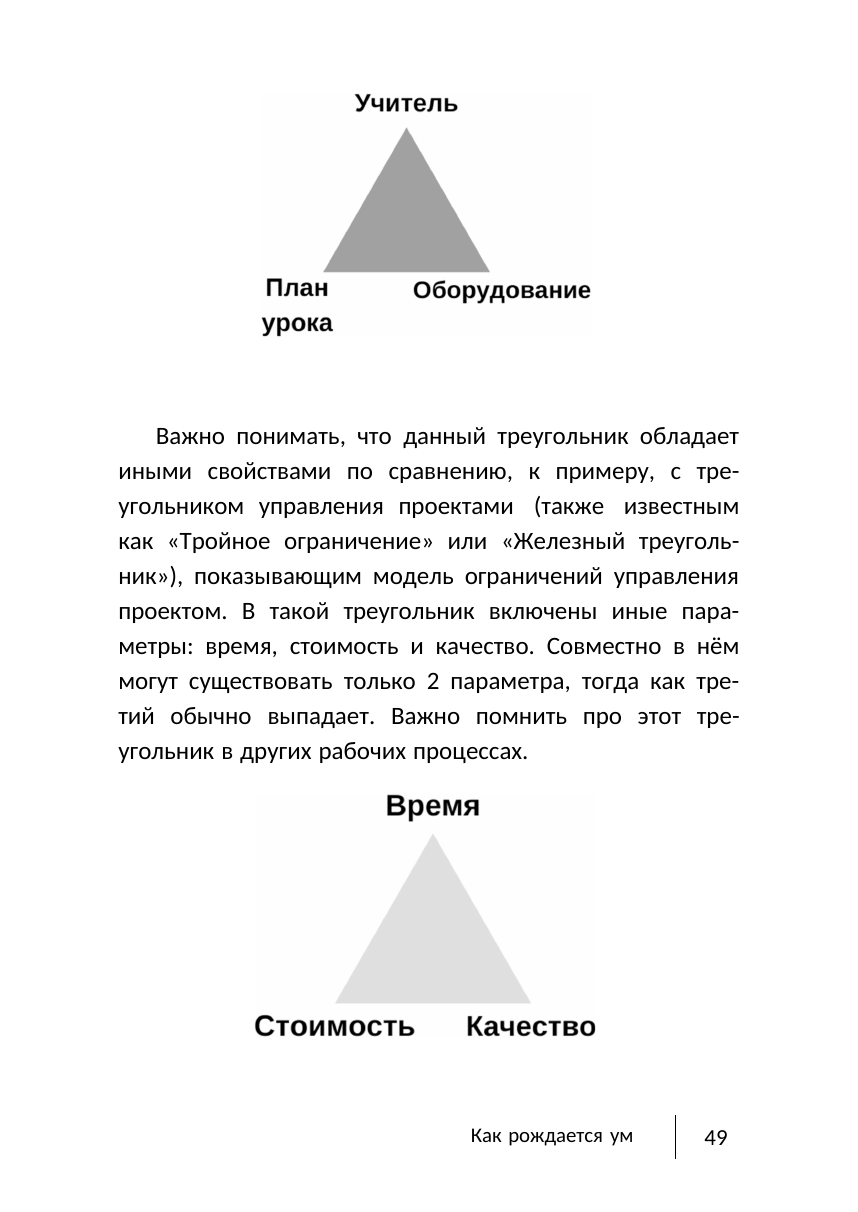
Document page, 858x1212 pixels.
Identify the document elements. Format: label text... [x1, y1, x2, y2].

picture [254, 794, 596, 1037]
picture [261, 93, 591, 337]
text Важно понимать, что данный треугольник обладает иными свойствами по сравнению, к примеру, с тре- угольником управления проектами (также известным как «Тройное ограничение» или «Железный треуголь- ник»), показывающим модель ограничений управления проектом. В такой треугольник включены иные пара- метры: время, стоимость и качество. Совместно в нём могут существовать только 2 параметра, тогда как тре- тий обычно выпадает. Важно помнить про этот тре- угольник в других рабочих процессах. [118, 420, 739, 766]
